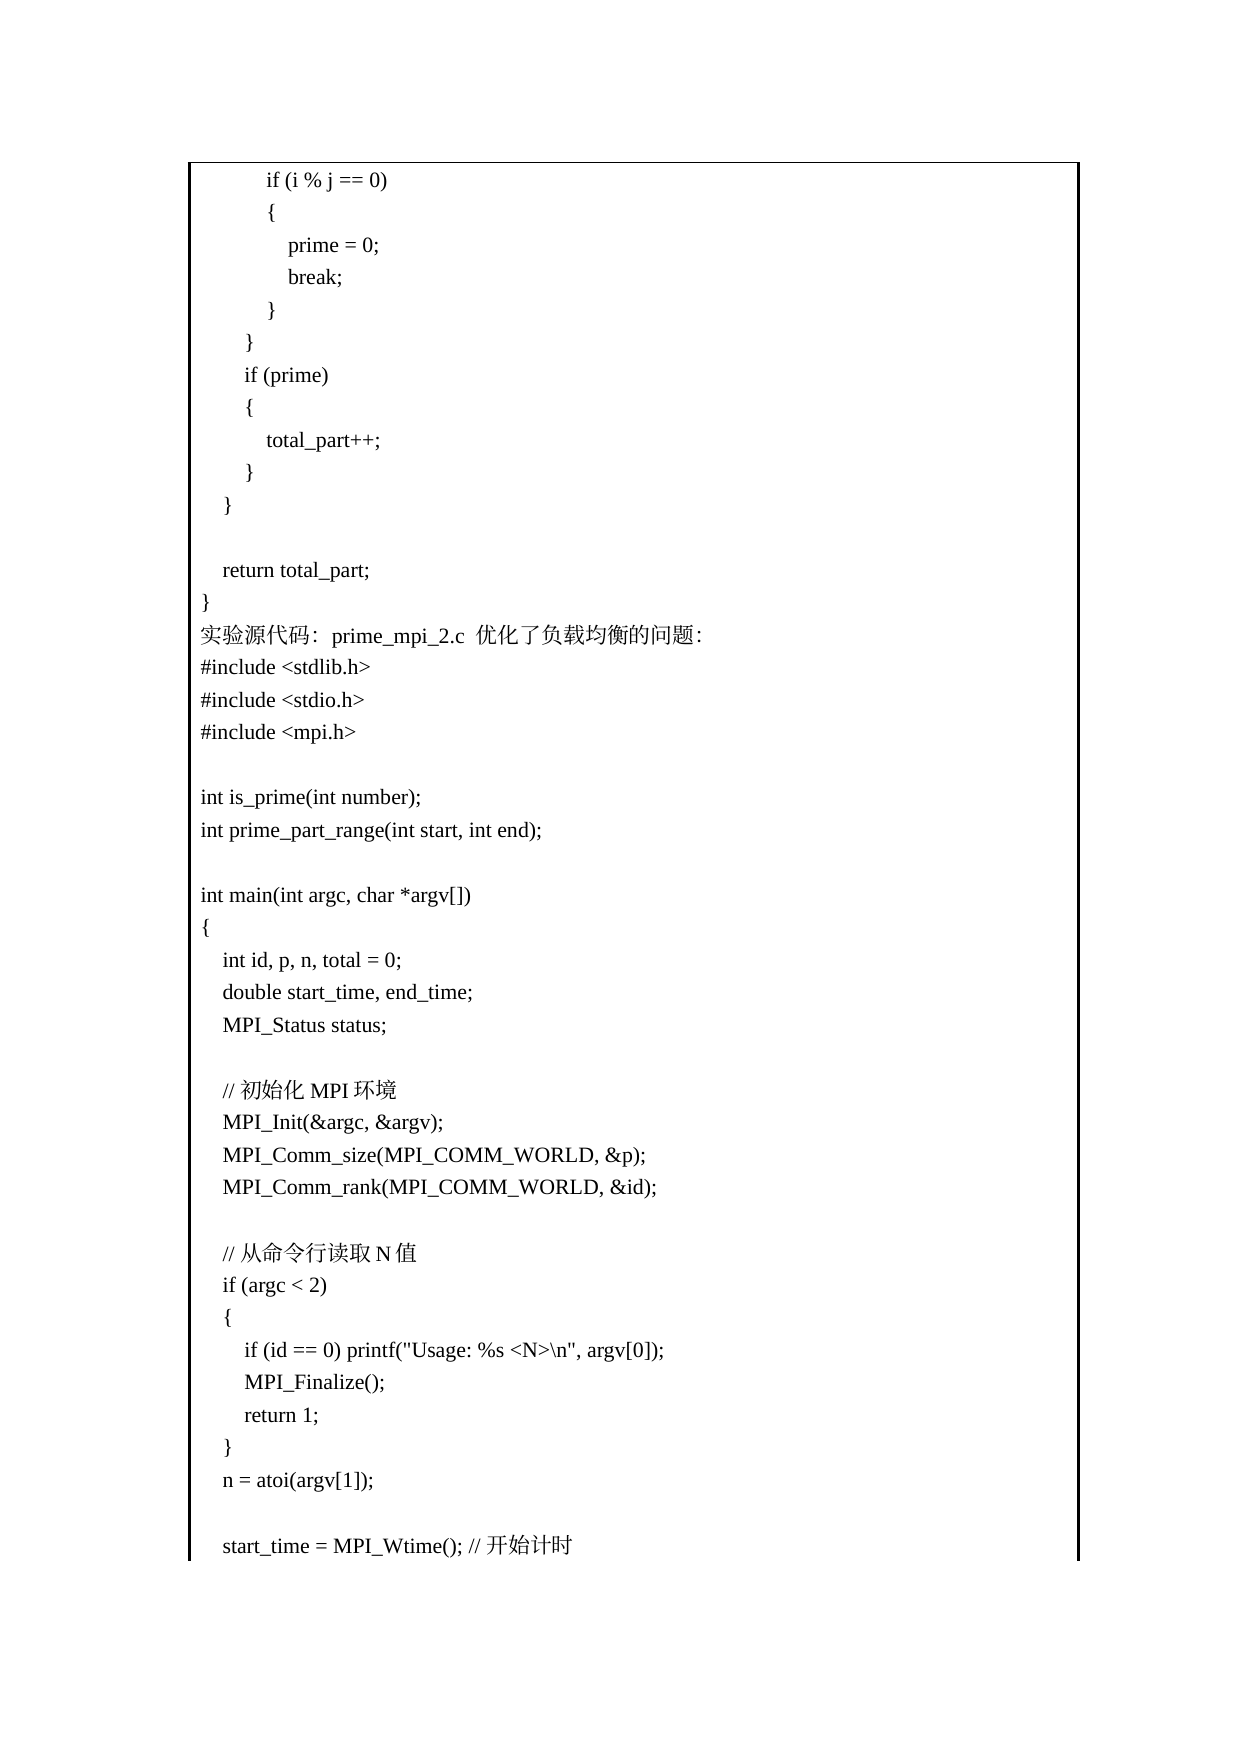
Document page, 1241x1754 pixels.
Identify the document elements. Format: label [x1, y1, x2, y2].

table_cell [191, 163, 1077, 1561]
